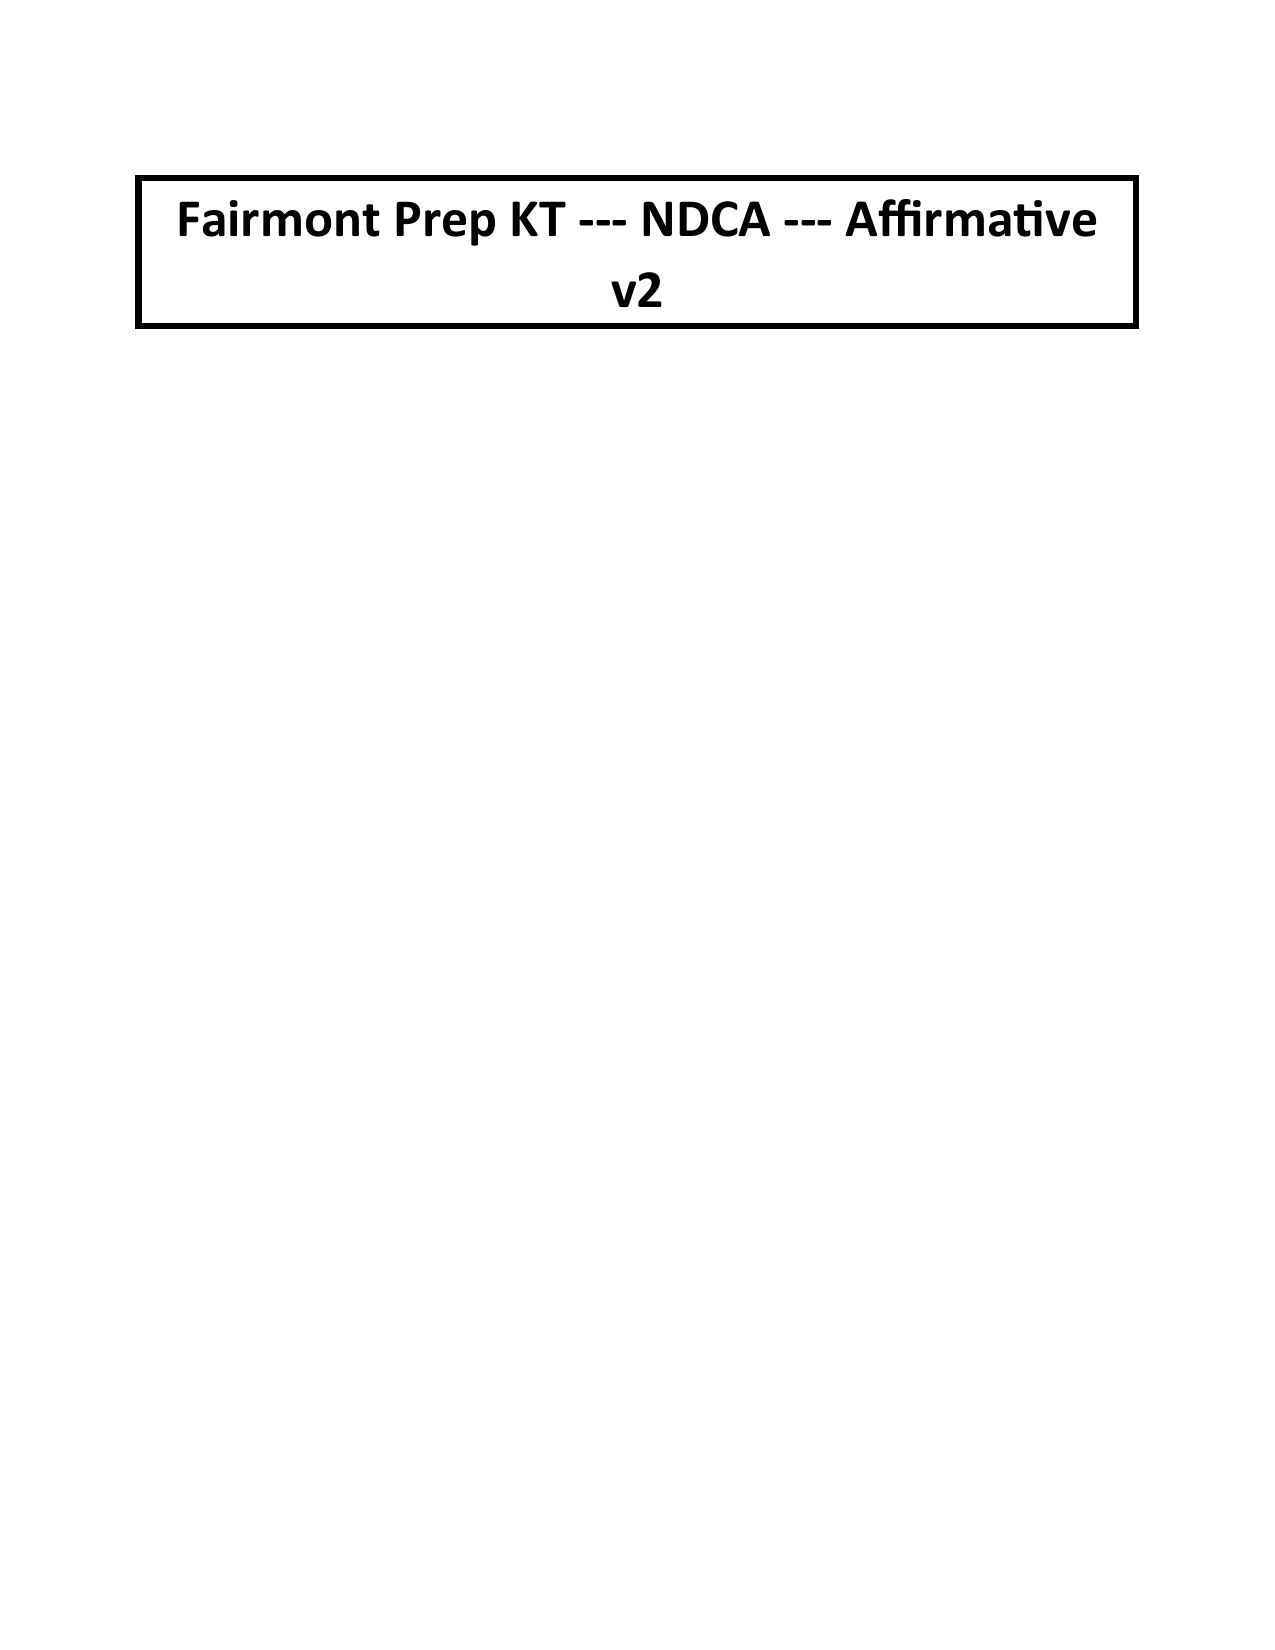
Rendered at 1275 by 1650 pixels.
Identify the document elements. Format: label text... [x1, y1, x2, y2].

subtitle Fairmont Prep KT --- NDCA --- Affirmative v2 [142, 181, 1133, 323]
